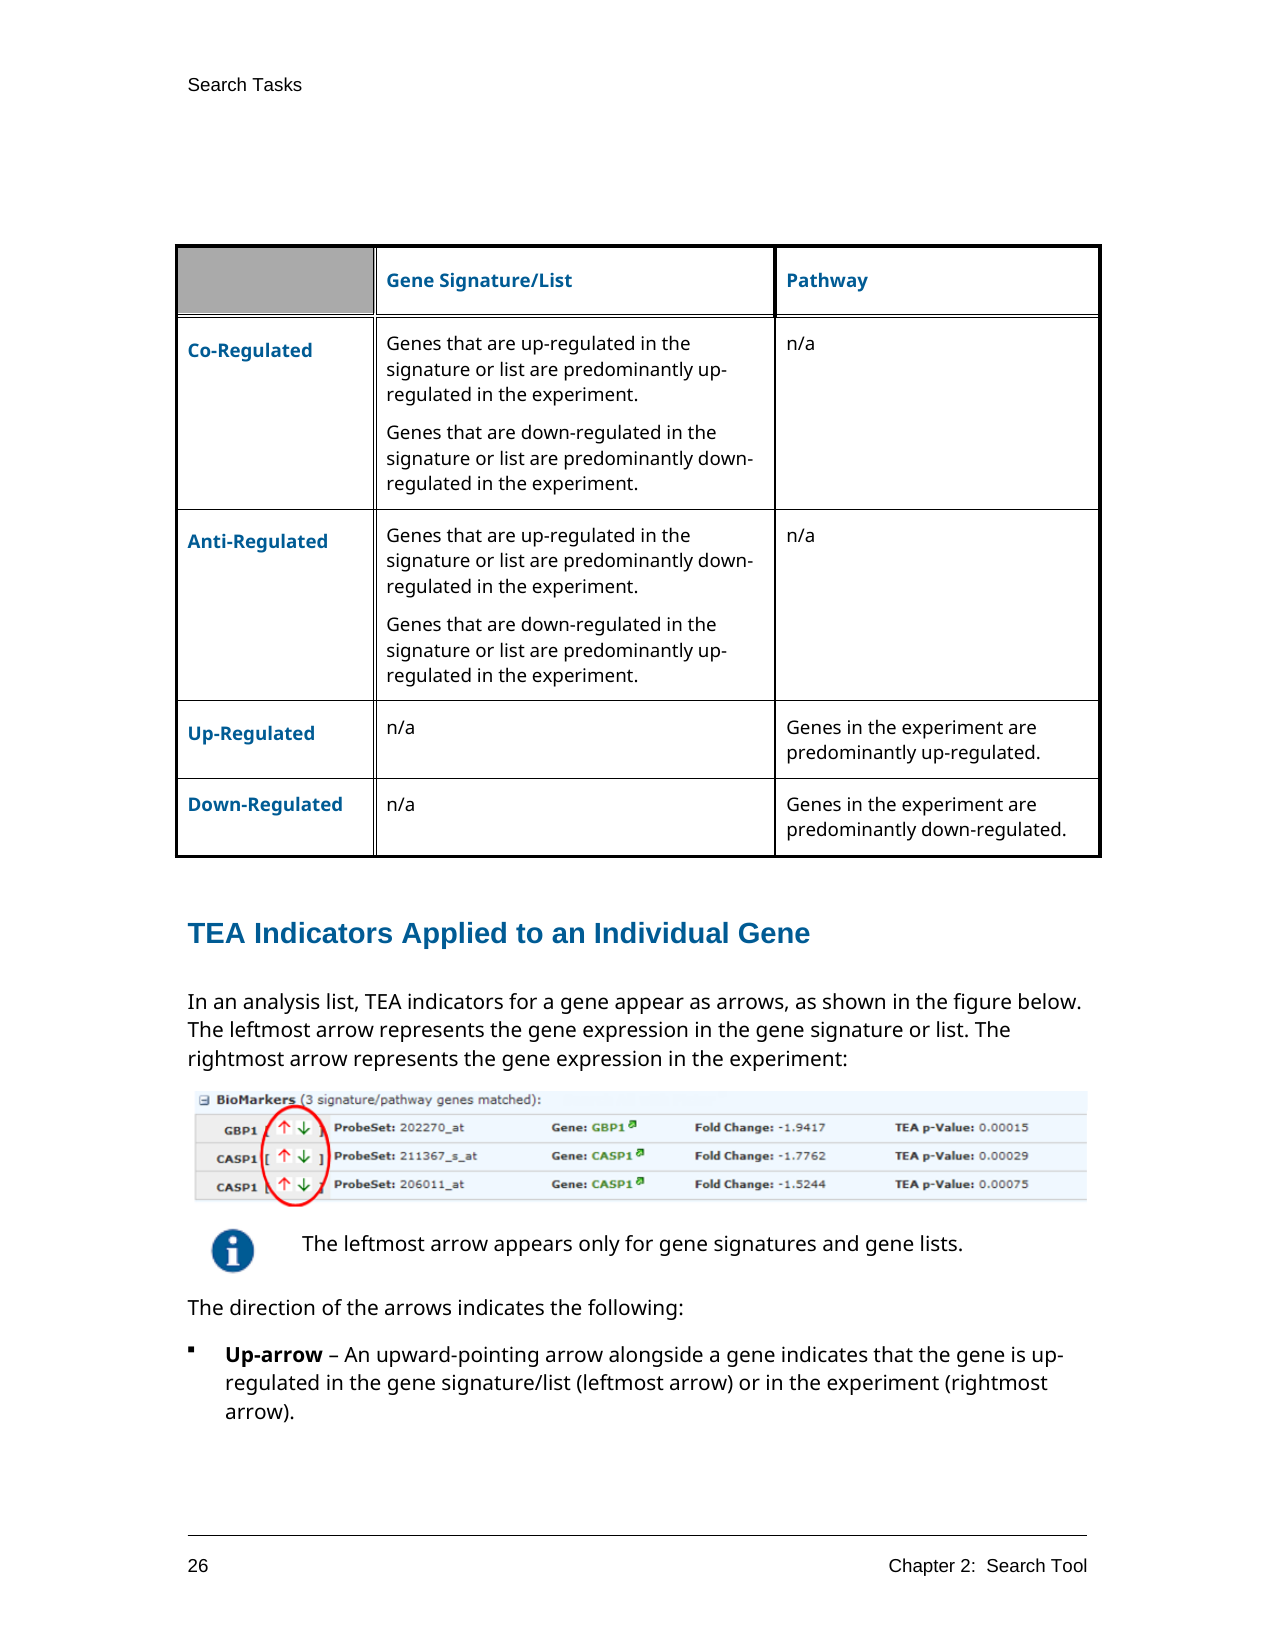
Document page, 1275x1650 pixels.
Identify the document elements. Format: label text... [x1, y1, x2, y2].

table_cell Anti-Regulated [178, 510, 373, 700]
text In an analysis list, TEA indicators for a gene appear as arrows, as shown in the figure below. The leftmost arrow represents the gene expression in the gene signature or list. The rightmost arrow represents the gene expression in the experiment: [187, 987, 1087, 1072]
table_header [176, 1229, 291, 1293]
table_cell n/a [776, 318, 1098, 509]
table_header The leftmost arrow appears only for gene signatures and gene lists. [291, 1229, 1099, 1293]
table_cell Up-Regulated [178, 701, 373, 777]
table_cell Genes that are up-regulated in the signature or list are predominantly down-regulated in the experiment. Genes that are down-regulated in the signature or list are predominantly up-regulated in the experiment. [377, 510, 774, 700]
table_cell n/a [377, 701, 774, 777]
table_cell Genes in the experiment are predominantly down-regulated. [776, 779, 1098, 854]
subtitle TEA Indicators Applied to an Individual Gene [187, 916, 1087, 949]
table_cell Down-Regulated [178, 779, 373, 854]
table_header [178, 248, 373, 313]
picture [205, 1228, 262, 1274]
table_cell n/a [377, 779, 774, 854]
table_cell Genes in the experiment are predominantly up-regulated. [776, 701, 1098, 777]
text The direction of the arrows indicates the following: [187, 1293, 1087, 1321]
list Up-arrow – An upward-pointing arrow alongside a gene indicates that the gene is up-regulated in the gene signature/list (leftmost arrow) or in the experiment (rightmost arrow). [187, 1340, 1087, 1425]
table_cell n/a [776, 510, 1098, 700]
table_header Pathway [777, 248, 1098, 313]
table_cell Co-Regulated [178, 318, 373, 509]
picture [187, 1091, 1088, 1211]
table_cell Genes that are up-regulated in the signature or list are predominantly up-regulated in the experiment. Genes that are down-regulated in the signature or list are predominantly down-regulated in the experiment. [377, 318, 774, 509]
table_header Gene Signature/List [377, 248, 773, 313]
